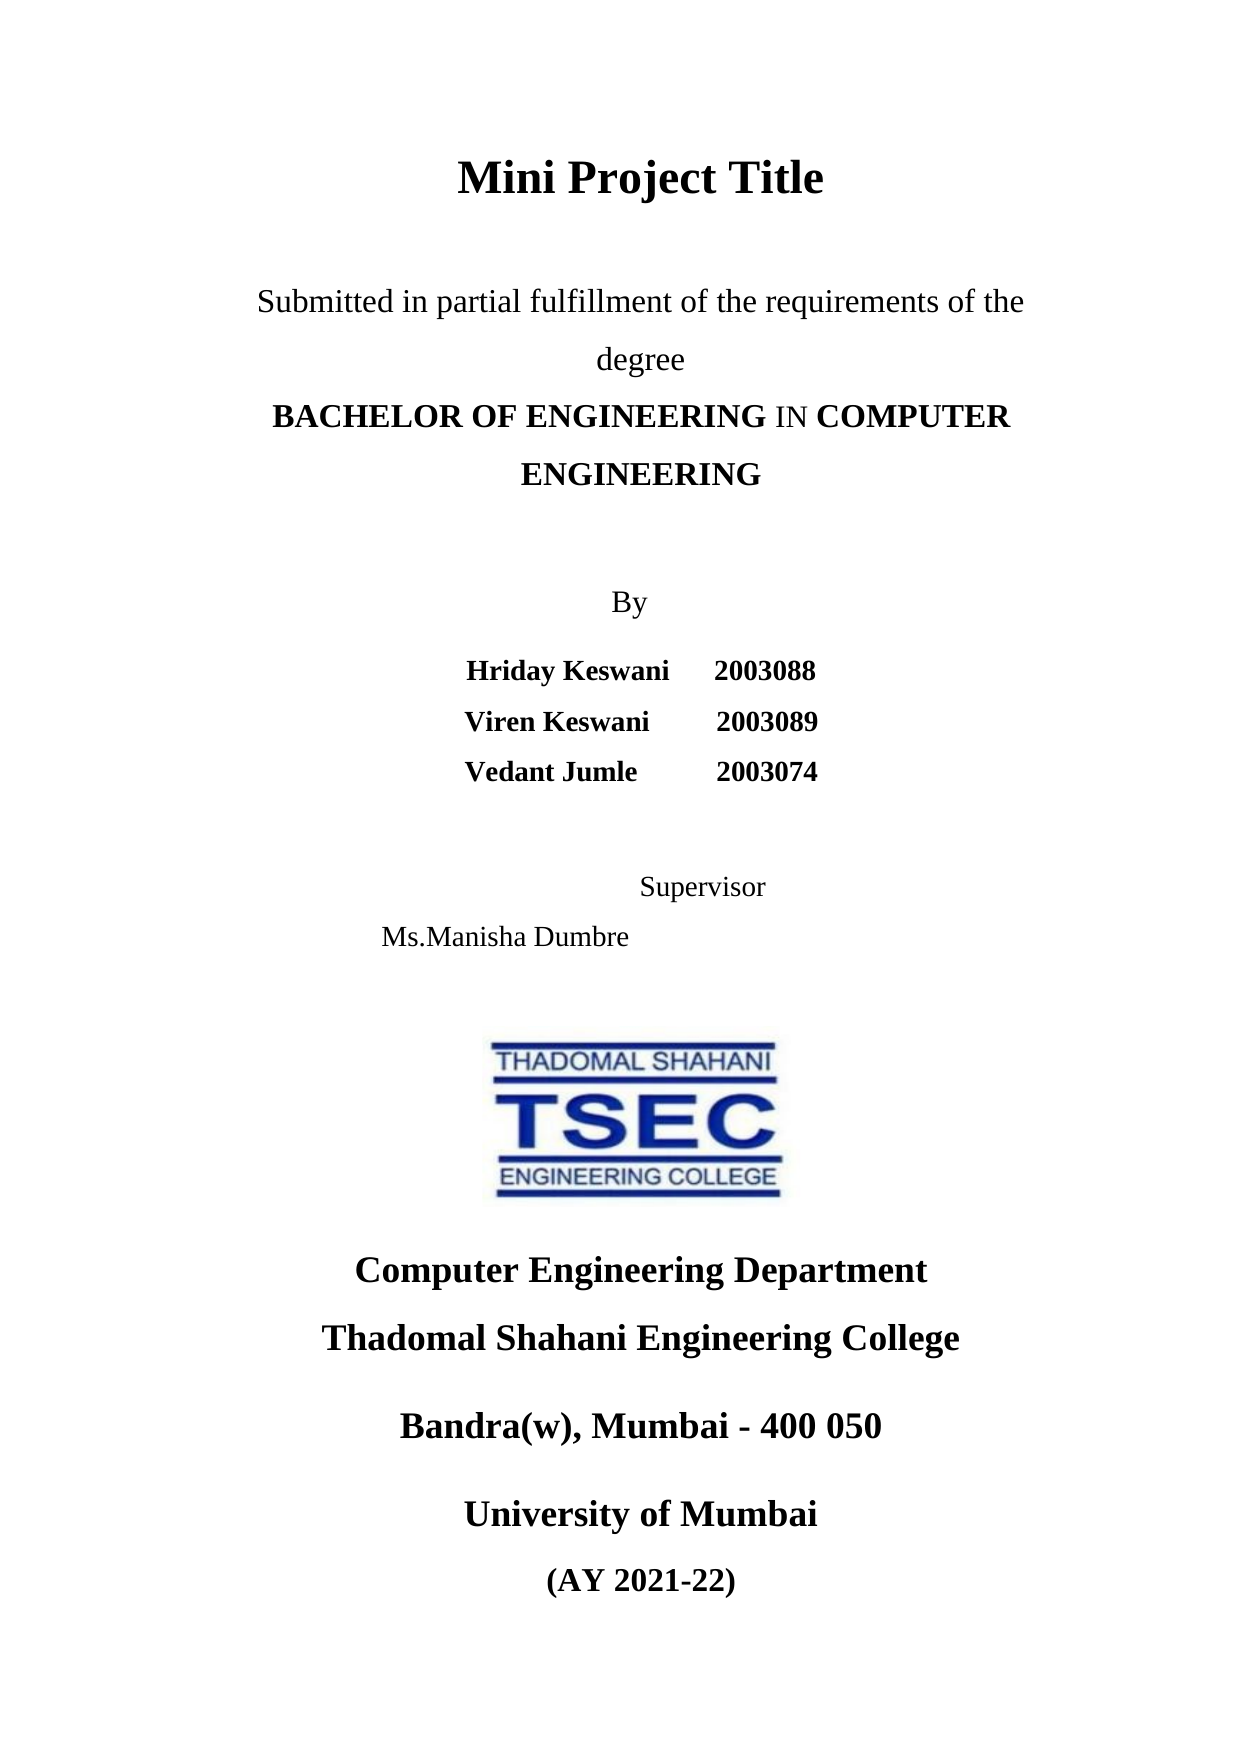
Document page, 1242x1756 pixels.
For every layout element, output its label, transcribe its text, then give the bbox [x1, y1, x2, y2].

text Computer Engineering Department Thadomal Shahani Engineering College [303, 1248, 978, 1358]
text Bandra(w), Mumbai - 400 050 [238, 1403, 1043, 1446]
subtitle University of Mumbai [238, 1492, 1043, 1535]
subtitle Mini Project Title [238, 148, 1043, 203]
text Submitted in partial fulfillment of the requirements of the degree [238, 281, 1043, 377]
subtitle BACHELOR OF ENGINEERING IN COMPUTER ENGINEERING [238, 397, 1043, 493]
text Ms.Manisha Dumbre [164, 919, 846, 953]
text By [216, 583, 1043, 619]
text Viren Keswani 2003089 [433, 704, 849, 737]
picture [482, 1026, 801, 1207]
text (AY 2021-22) [238, 1560, 1043, 1598]
text Hriday Keswani 2003088 [433, 653, 849, 687]
text Supervisor [500, 869, 846, 902]
text Vedant Jumle 2003074 [433, 754, 849, 788]
